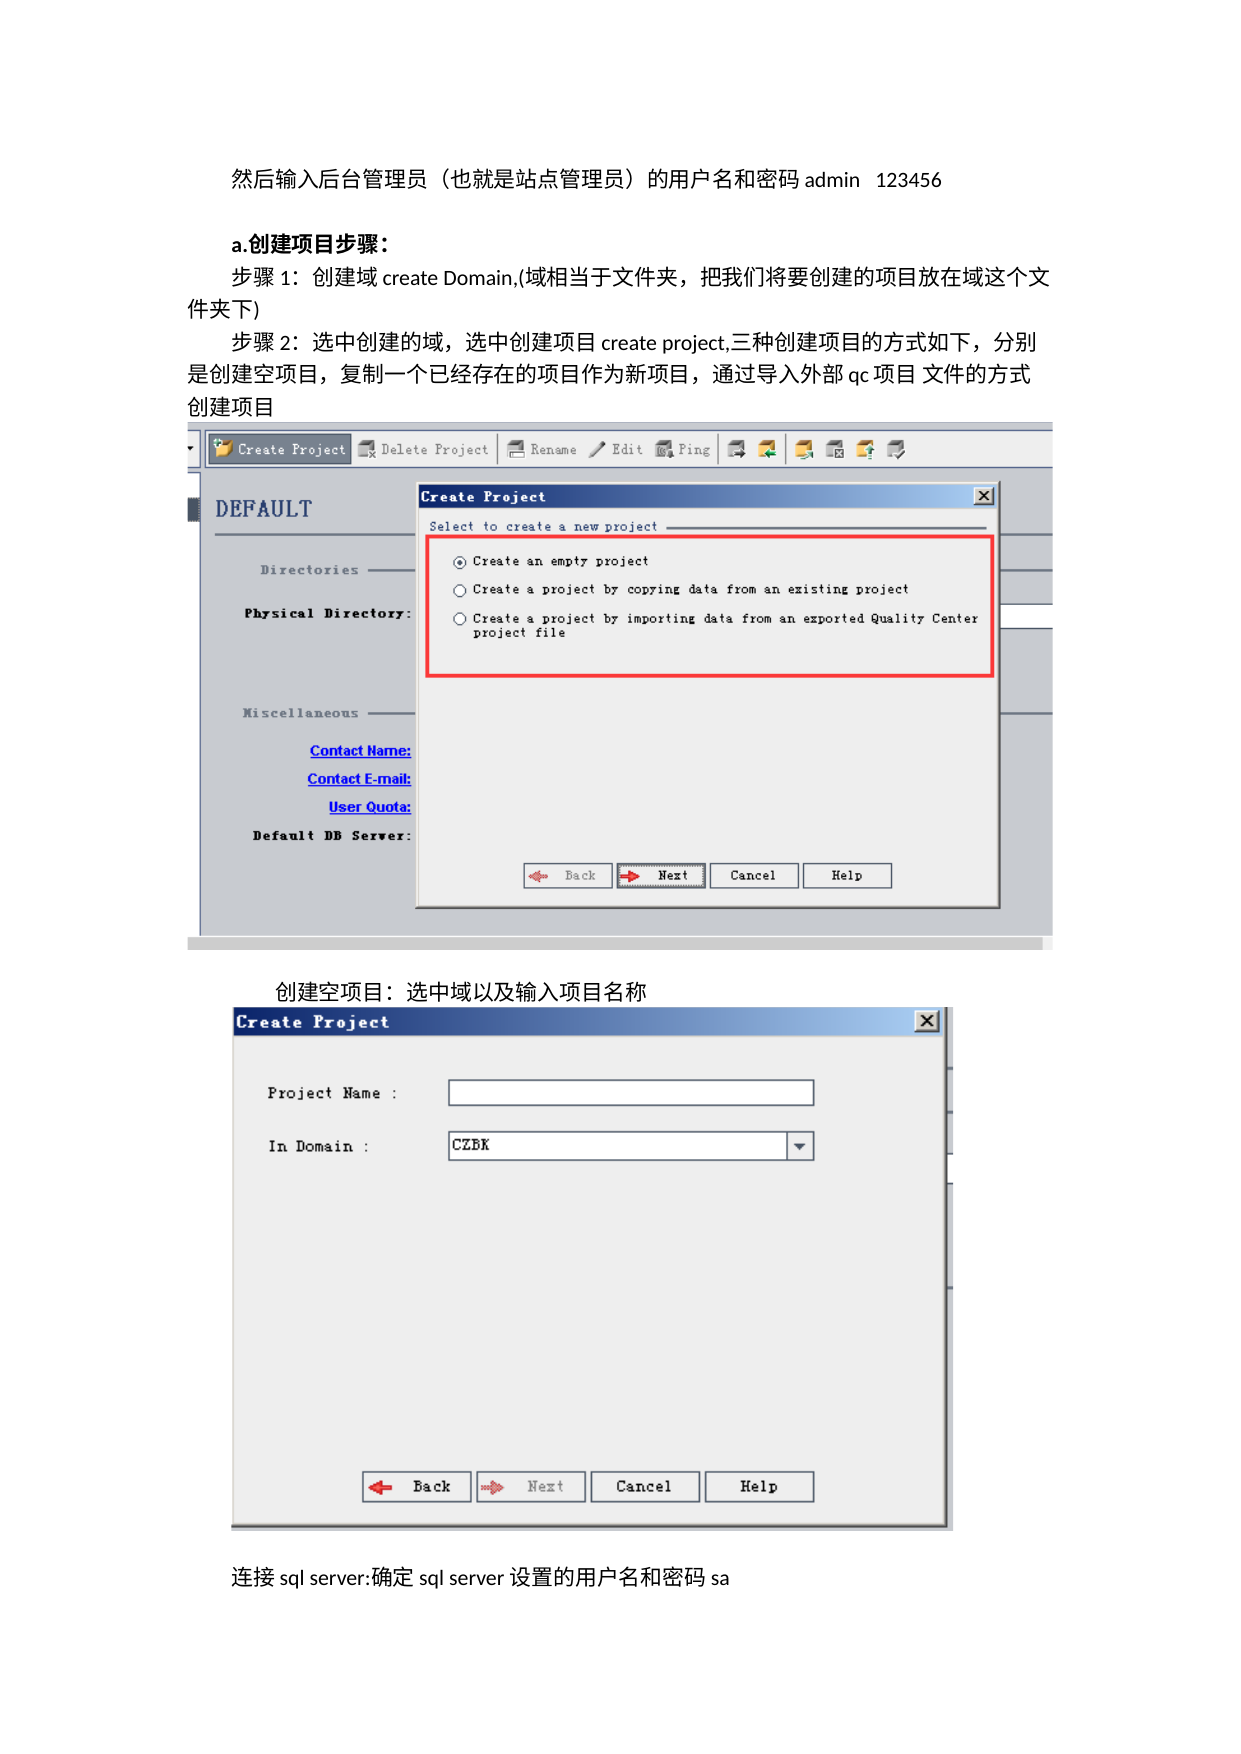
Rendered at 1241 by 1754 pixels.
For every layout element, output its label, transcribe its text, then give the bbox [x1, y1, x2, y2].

text 步骤2：选中创建的域，选中创建项目create project,三种创建项目的方式如下，分别是创建空项目，复制一个已经存在的项目作为新项目，通过导入外部qc项目 文件的方式创建项目 [187, 324, 1053, 422]
text 步骤1：创建域create Domain,(域相当于文件夹，把我们将要创建的项目放在域这个文件夹下) [187, 259, 1053, 324]
picture [187, 422, 1053, 950]
picture [231, 1007, 954, 1531]
text 连接sql server:确定sql server 设置的用户名和密码sa [187, 1559, 1053, 1592]
text 创建空项目：选中域以及输入项目名称 [187, 974, 1053, 1007]
text a.创建项目步骤： [187, 227, 1053, 259]
text 然后输入后台管理员（也就是站点管理员）的用户名和密码admin 123456 [187, 162, 1053, 194]
